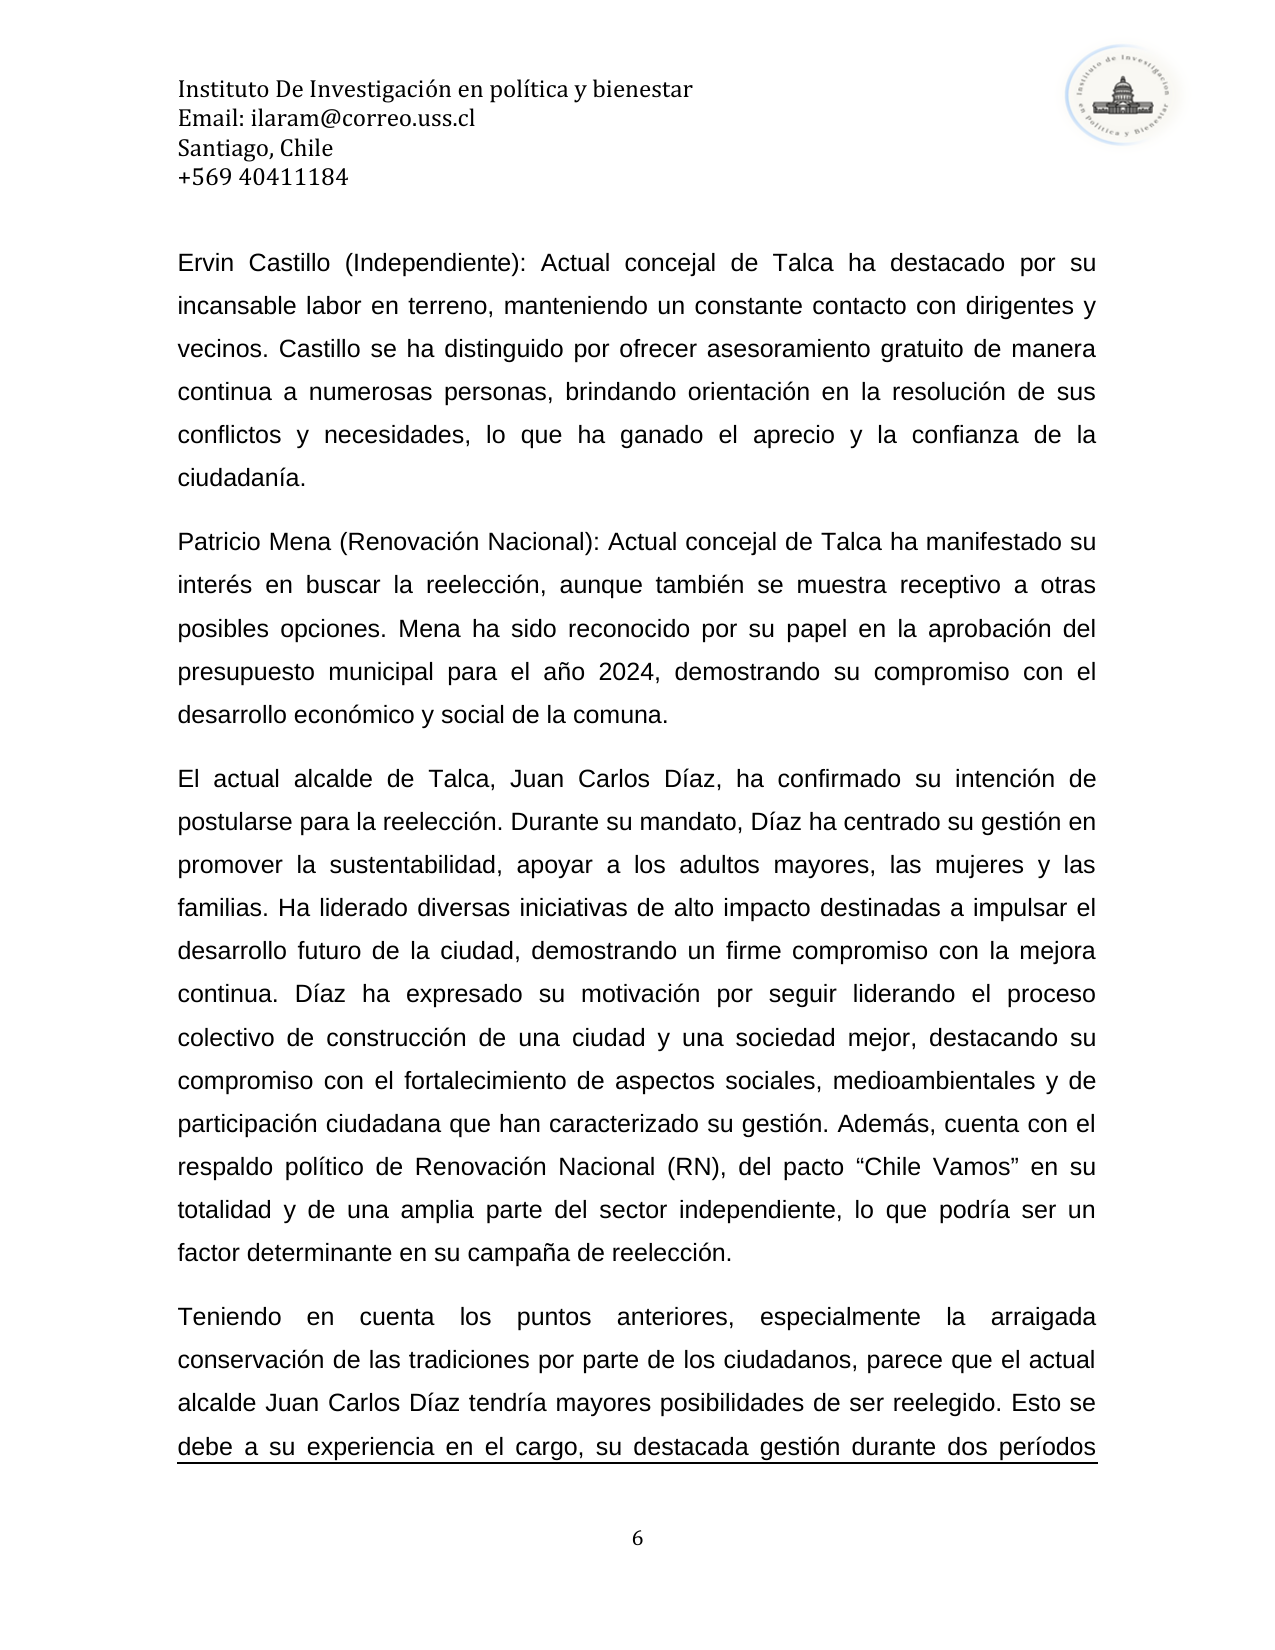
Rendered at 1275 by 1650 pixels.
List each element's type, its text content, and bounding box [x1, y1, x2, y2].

picture [1047, 29, 1199, 161]
text El actual alcalde de Talca, Juan Carlos Díaz, ha confirmado su intención de postularse para la reelección. Durante su mandato, Díaz ha centrado su gestión en promover la sustentabilidad, apoyar a los adultos mayores, las mujeres y las familias. Ha liderado diversas iniciativas de alto impacto destinadas a impulsar el desarrollo futuro de la ciudad, demostrando un firme compromiso con la mejora continua. Díaz ha expresado su motivación por seguir liderando el proceso colectivo de construcción de una ciudad y una sociedad mejor, destacando su compromiso con el fortalecimiento de aspectos sociales, medioambientales y de participación ciudadana que han caracterizado su gestión. Además, cuenta con el respaldo político de Renovación Nacional (RN), del pacto “Chile Vamos” en su totalidad y de una amplia parte del sector independiente, lo que podría ser un factor determinante en su campaña de reelección. [177, 764, 1098, 1267]
text Patricio Mena (Renovación Nacional): Actual concejal de Talca ha manifestado su interés en buscar la reelección, aunque también se muestra receptivo a otras posibles opciones. Mena ha sido reconocido por su papel en la aprobación del presupuesto municipal para el año 2024, demostrando su compromiso con el desarrollo económico y social de la comuna. [177, 527, 1098, 729]
text Ervin Castillo (Independiente): Actual concejal de Talca ha destacado por su incansable labor en terreno, manteniendo un constante contacto con dirigentes y vecinos. Castillo se ha distinguido por ofrecer asesoramiento gratuito de manera continua a numerosas personas, brindando orientación en la resolución de sus conflictos y necesidades, lo que ha ganado el aprecio y la confianza de la ciudadanía. [177, 248, 1098, 492]
